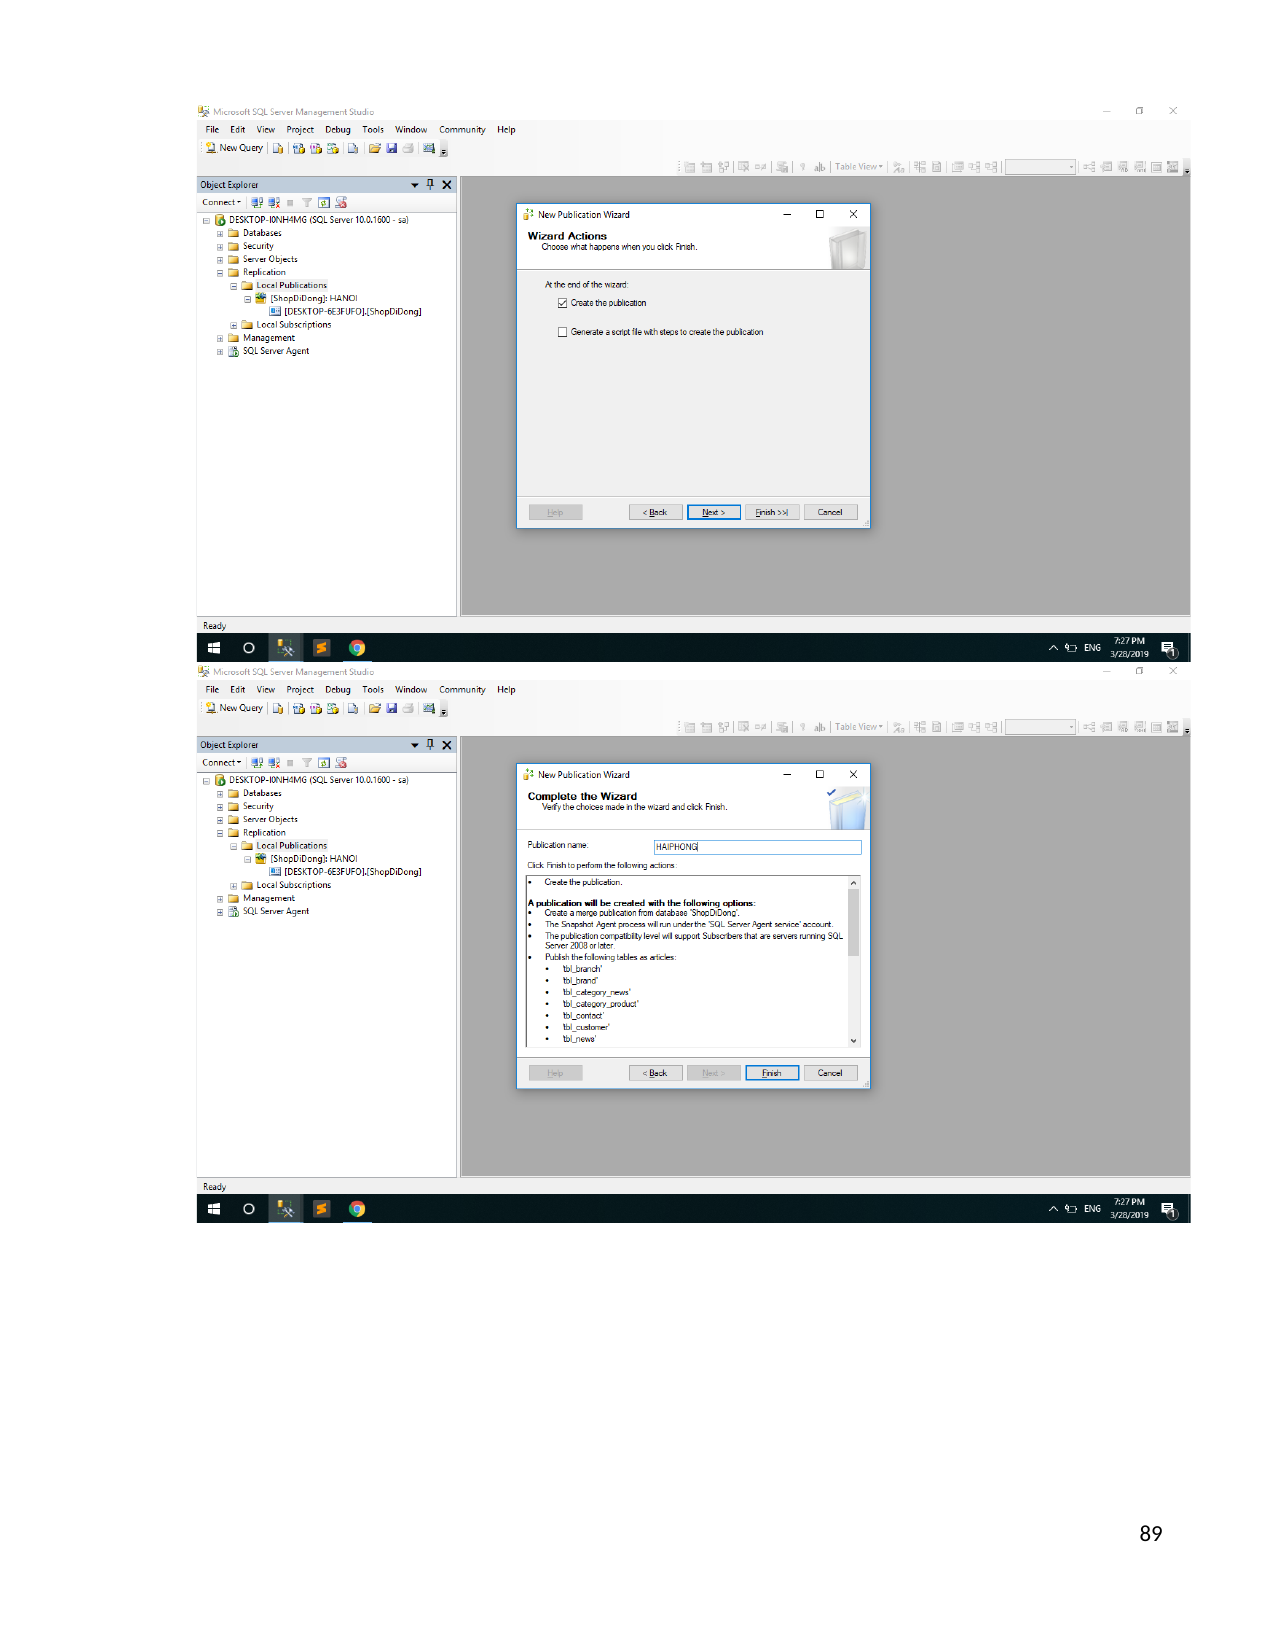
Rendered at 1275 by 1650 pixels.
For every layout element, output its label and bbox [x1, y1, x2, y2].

picture [196, 103, 1191, 662]
picture [196, 664, 1191, 1223]
